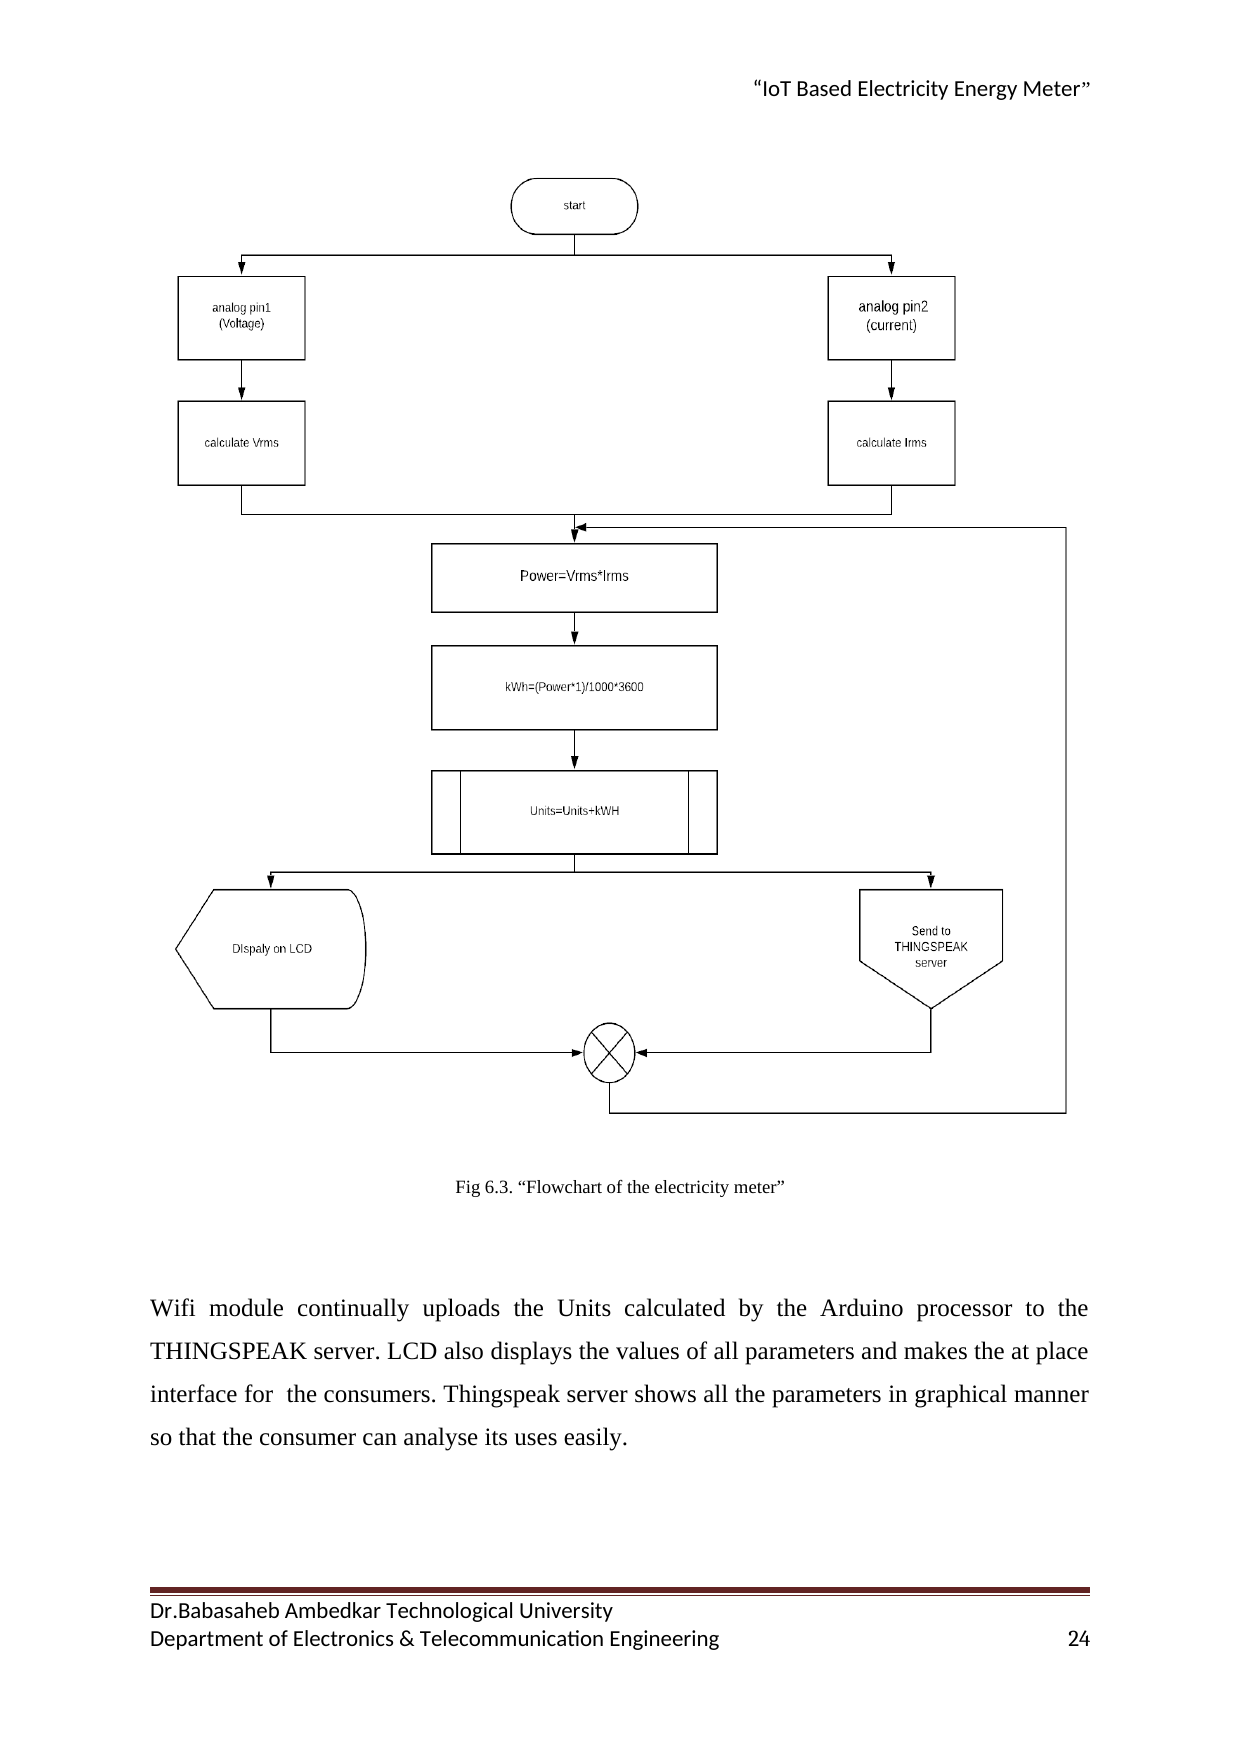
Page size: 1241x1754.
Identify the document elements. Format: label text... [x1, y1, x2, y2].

text Fig 6.3. “Flowchart of the electricity meter” [150, 1176, 1090, 1198]
picture [150, 150, 1091, 1142]
text Wifi module continually uploads the Units calculated by the Arduino processor to the THINGSPEAK server. LCD also displays the values of all parameters and makes the at place interface for the consumers. Thingspeak server shows all the parameters in graphical manner so that the consumer can analyse its uses easily. [150, 1293, 1090, 1451]
